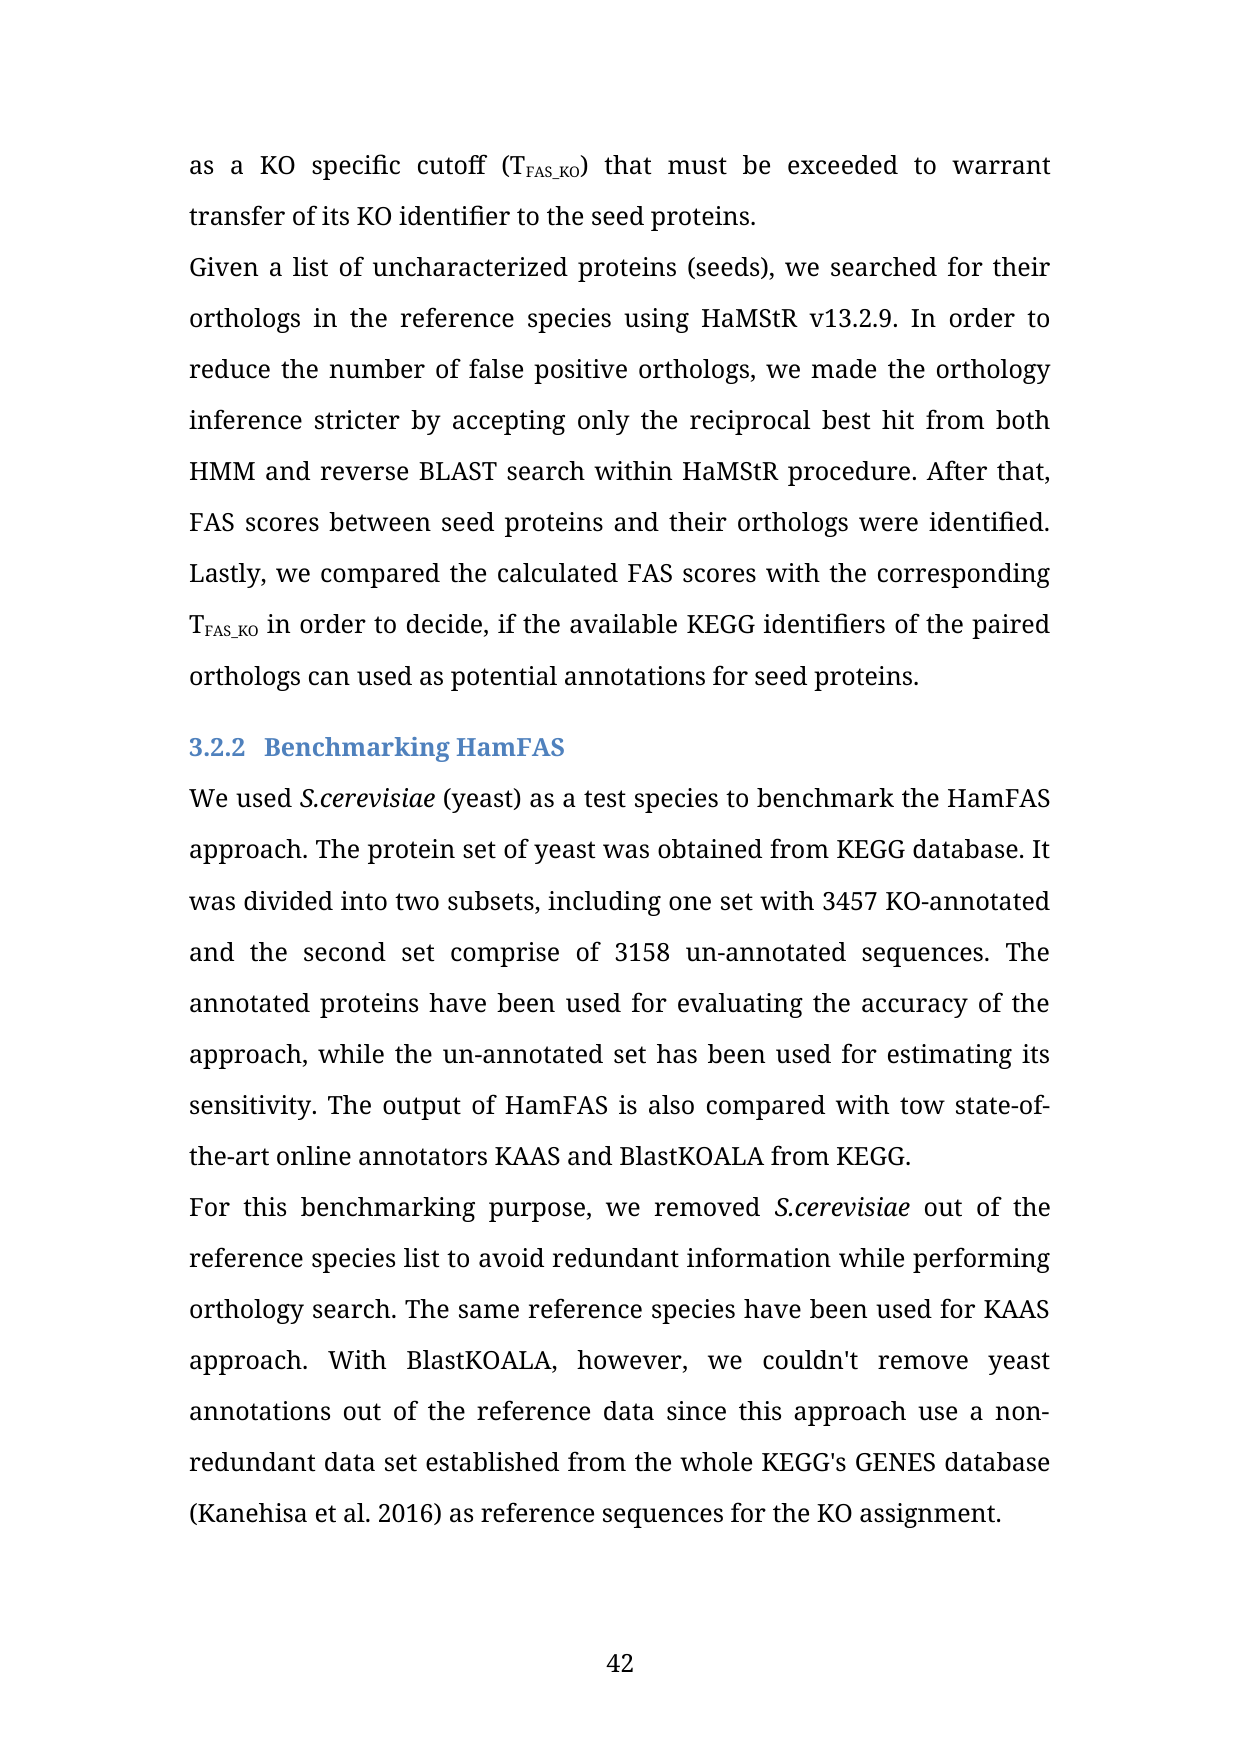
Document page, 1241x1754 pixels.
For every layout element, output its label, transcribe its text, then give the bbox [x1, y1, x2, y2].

subtitle Benchmarking HamFAS [189, 730, 1051, 764]
text We used S.cerevisiae (yeast) as a test species to benchmark the HamFAS approach. The protein set of yeast was obtained from KEGG database. It was divided into two subsets, including one set with 3457 KO-annotated and the second set comprise of 3158 un-annotated sequences. The annotated proteins have been used for evaluating the accuracy of the approach, while the un-annotated set has been used for estimating its sensitivity. The output of HamFAS is also compared with tow state-of-the-art online annotators KAAS and BlastKOALA from KEGG. [189, 781, 1051, 1172]
text For this benchmarking purpose, we removed S.cerevisiae out of the reference species list to avoid redundant information while performing orthology search. The same reference species have been used for KAAS approach. With BlastKOALA, however, we couldn't remove yeast annotations out of the reference data since this approach use a non-redundant data set established from the whole KEGG's GENES database (Kanehisa et al. 2016) as reference sequences for the KO assignment. [189, 1189, 1051, 1530]
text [189, 148, 1051, 233]
text Given a list of uncharacterized proteins (seeds), we searched for their orthologs in the reference species using HaMStR v13.2.9. In order to reduce the number of false positive orthologs, we made the orthology inference stricter by accepting only the reciprocal best hit from both HMM and reverse BLAST search within HaMStR procedure. After that, FAS scores between seed proteins and their orthologs were identified. Lastly, we compared the calculated FAS scores with the corresponding TFAS_KO in order to decide, if the available KEGG identifiers of the paired orthologs can used as potential annotations for seed proteins. [189, 250, 1051, 692]
